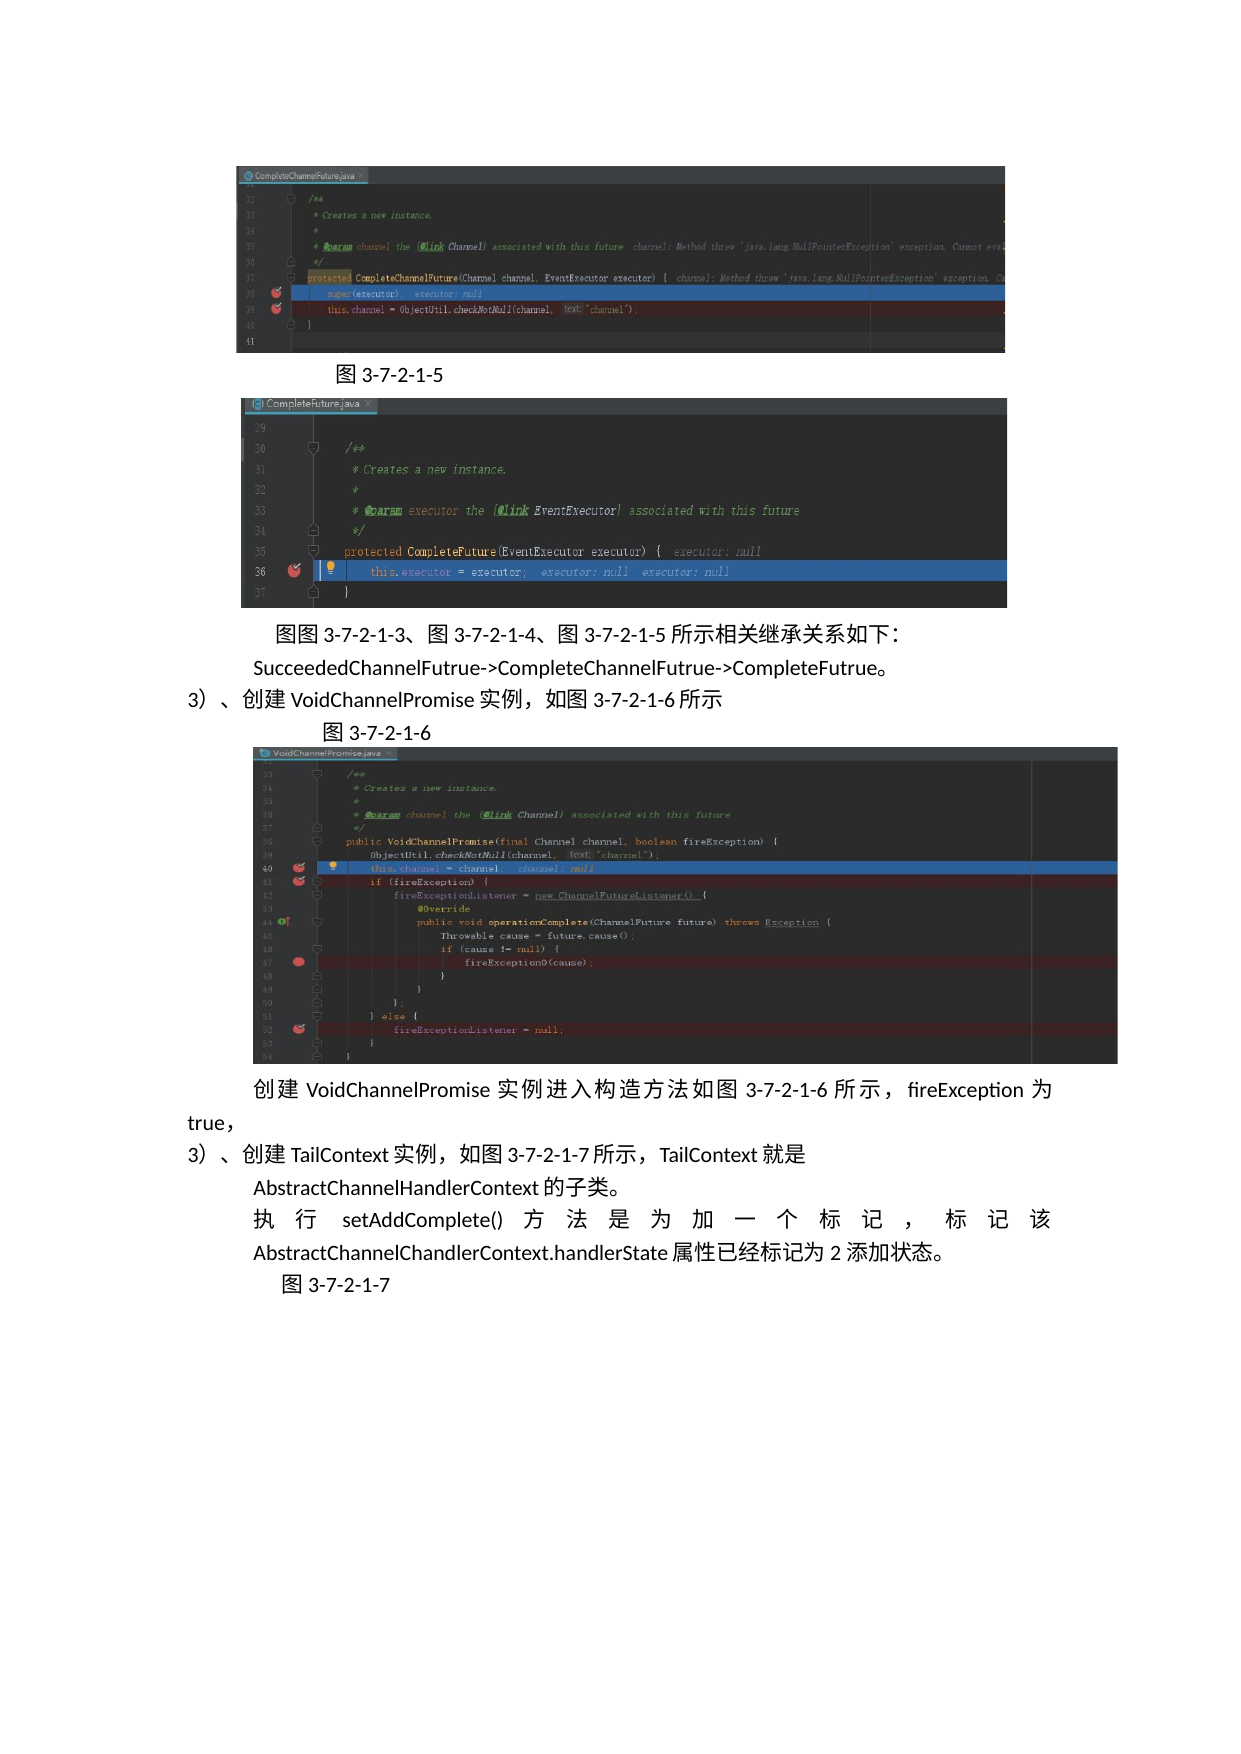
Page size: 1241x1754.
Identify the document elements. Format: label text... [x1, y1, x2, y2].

text 创建VoidChannelPromise实例进入构造方法如图3-7-2-1-6所示，fireException为true， [187, 1072, 1053, 1137]
picture [253, 747, 1118, 1064]
text 图3-7-2-1-6 [187, 714, 1053, 747]
list 、创建TailContext实例，如图3-7-2-1-7所示，TailContext就是 [187, 1137, 1053, 1169]
text SucceededChannelFutrue->CompleteChannelFutrue->CompleteFutrue。 [187, 649, 1053, 682]
text 3）、创建VoidChannelPromise实例，如图3-7-2-1-6所示 [187, 682, 1053, 714]
text AbstractChannelHandlerContext的子类。 [187, 1169, 1053, 1202]
text 图图3-7-2-1-3、图3-7-2-1-4、图3-7-2-1-5 所示相关继承关系如下： [187, 617, 1053, 649]
text 图3-7-2-1-7 [187, 1267, 1053, 1299]
picture [241, 398, 1008, 608]
text 执行setAddComplete()方法是为加一个标记，标记该AbstractChannelChandlerContext.handlerState属性已经标记为2 添加状态。 [253, 1202, 1053, 1267]
text 图3-7-2-1-5 [187, 357, 1053, 389]
picture [236, 166, 1006, 353]
